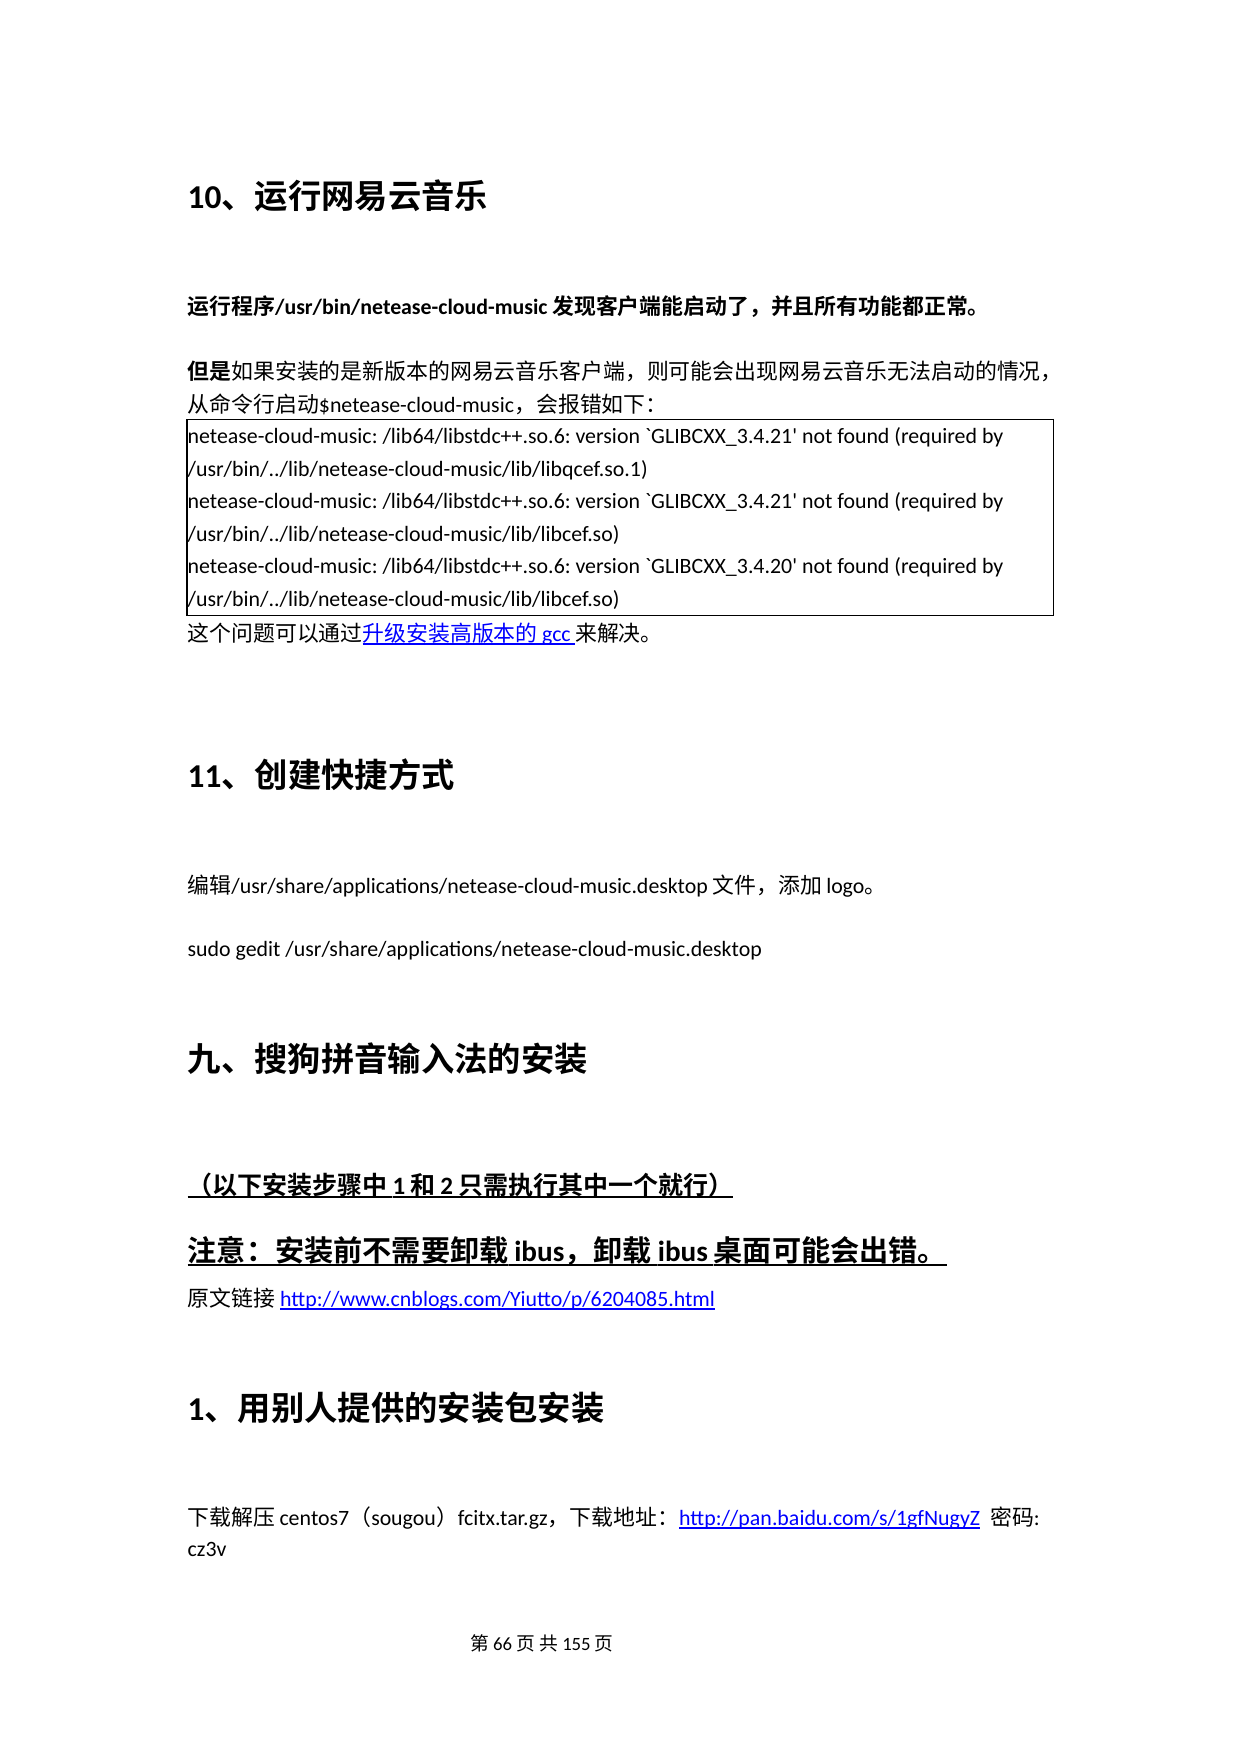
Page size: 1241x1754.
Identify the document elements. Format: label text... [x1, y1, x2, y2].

subtitle 10、运行网易云音乐 [187, 162, 1053, 227]
text netease-cloud-music: /lib64/libstdc++.so.6: version `GLIBCXX_3.4.21' not found (required by /usr/bin/../lib/netease-cloud-music/lib/libcef.so) [188, 485, 1053, 549]
text 注意：安装前不需要卸载ibus，卸载ibus桌面可能会出错。 [187, 1216, 1053, 1281]
text 运行程序/usr/bin/netease-cloud-music发现客户端能启动了，并且所有功能都正常。 [187, 289, 1053, 321]
text 但是如果安装的是新版本的网易云音乐客户端，则可能会出现网易云音乐无法启动的情况，从命令行启动$netease-cloud-music，会报错如下： [187, 354, 1053, 419]
text sudo gedit /usr/share/applications/netease-cloud-music.desktop [187, 932, 1053, 965]
text （以下安装步骤中1和2只需执行其中一个就行） [187, 1151, 1053, 1216]
subtitle 九、搜狗拼音输入法的安装 [187, 1024, 1053, 1089]
subtitle 1、用别人提供的安装包安装 [187, 1373, 1053, 1438]
text netease-cloud-music: /lib64/libstdc++.so.6: version `GLIBCXX_3.4.20' not found (required by /usr/bin/../lib/netease-cloud-music/lib/libcef.so) [188, 549, 1053, 615]
text 编辑/usr/share/applications/netease-cloud-music.desktop文件，添加logo。 [187, 867, 1053, 900]
text netease-cloud-music: /lib64/libstdc++.so.6: version `GLIBCXX_3.4.21' not found (required by /usr/bin/../lib/netease-cloud-music/lib/libqcef.so.1) [188, 420, 1053, 485]
text 这个问题可以通过升级安装高版本的gcc来解决。 [187, 616, 1053, 648]
text 下载解压centos7（sougou）fcitx.tar.gz，下载地址：http://pan.baidu.com/s/1gfNugyZ 密码: cz3v [187, 1500, 1053, 1565]
subtitle 11、创建快捷方式 [187, 740, 1053, 805]
text 原文链接 http://www.cnblogs.com/Yiutto/p/6204085.html [187, 1281, 1053, 1313]
